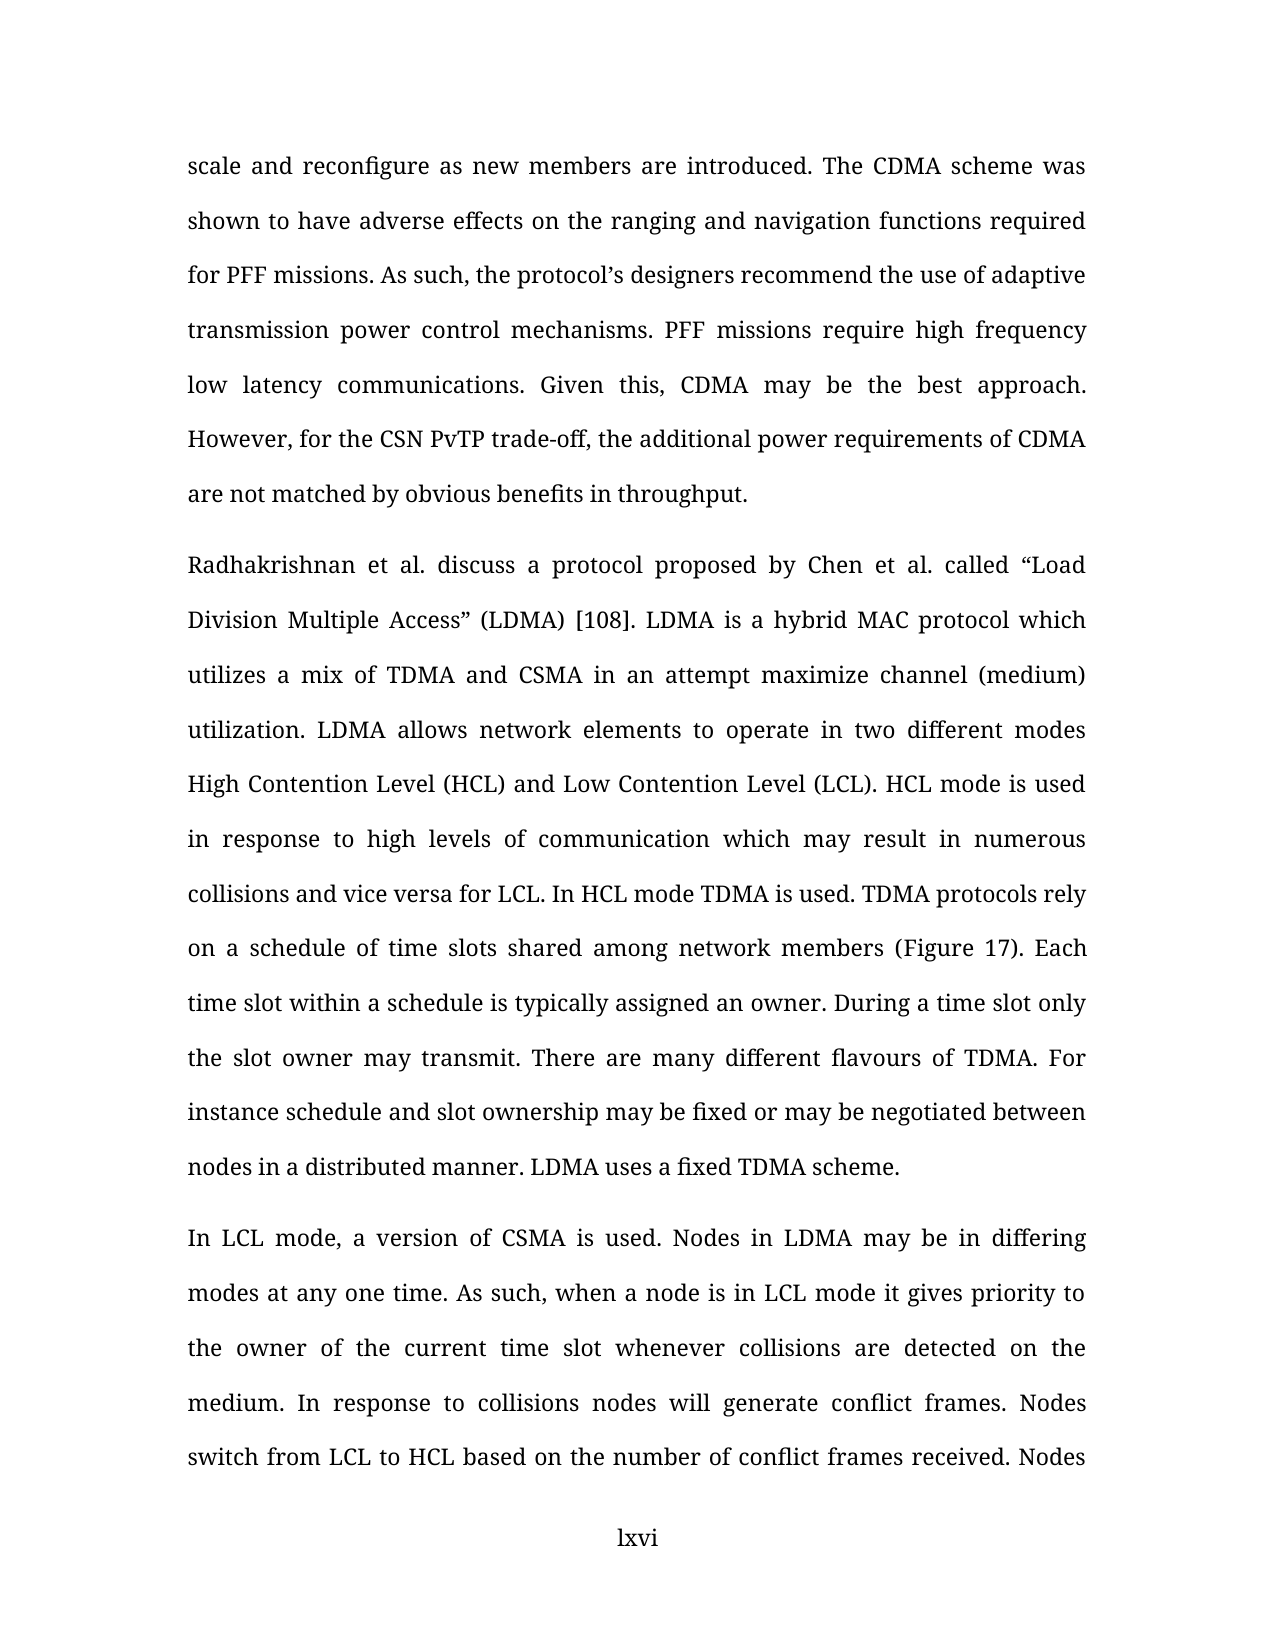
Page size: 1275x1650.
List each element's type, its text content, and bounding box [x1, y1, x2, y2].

text Radhakrishnan et al. discuss a protocol proposed by Chen et al. called “Load Division Multiple Access” (LDMA) [108]. LDMA is a hybrid MAC protocol which utilizes a mix of TDMA and CSMA in an attempt maximize channel (medium) utilization. LDMA allows network elements to operate in two different modes High Contention Level (HCL) and Low Contention Level (LCL). HCL mode is used in response to high levels of communication which may result in numerous collisions and vice versa for LCL. In HCL mode TDMA is used. TDMA protocols rely on a schedule of time slots shared among network members (Figure 17). Each time slot within a schedule is typically assigned an owner. During a time slot only the slot owner may transmit. There are many different flavours of TDMA. For instance schedule and slot ownership may be fixed or may be negotiated between nodes in a distributed manner. LDMA uses a fixed TDMA scheme. [187, 549, 1087, 1182]
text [187, 1222, 1087, 1472]
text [187, 150, 1087, 509]
